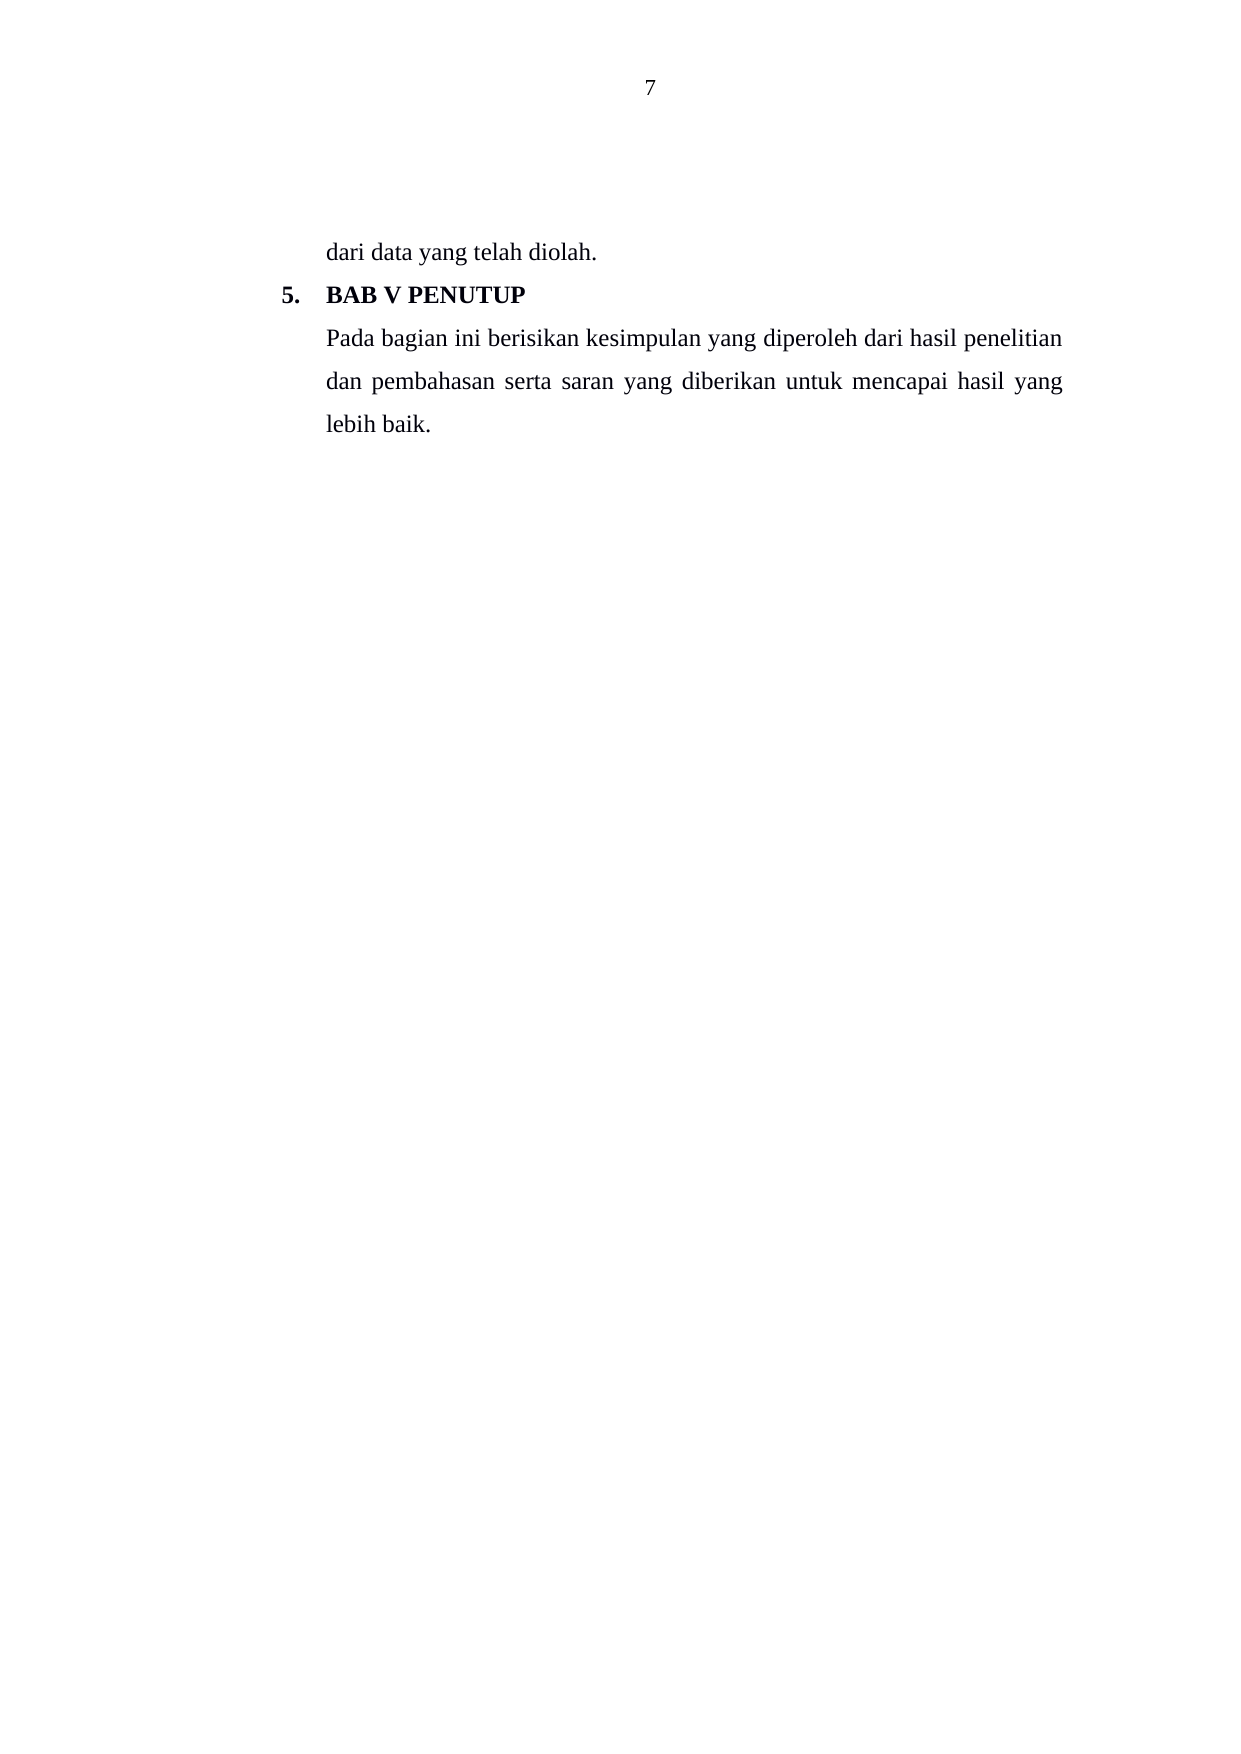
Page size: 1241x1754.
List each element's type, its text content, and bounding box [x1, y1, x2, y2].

list BAB V PENUTUP [281, 280, 1063, 309]
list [326, 237, 1063, 266]
list Pada bagian ini berisikan kesimpulan yang diperoleh dari hasil penelitian dan pembahasan serta saran yang diberikan untuk mencapai hasil yang lebih baik. [326, 323, 1063, 438]
